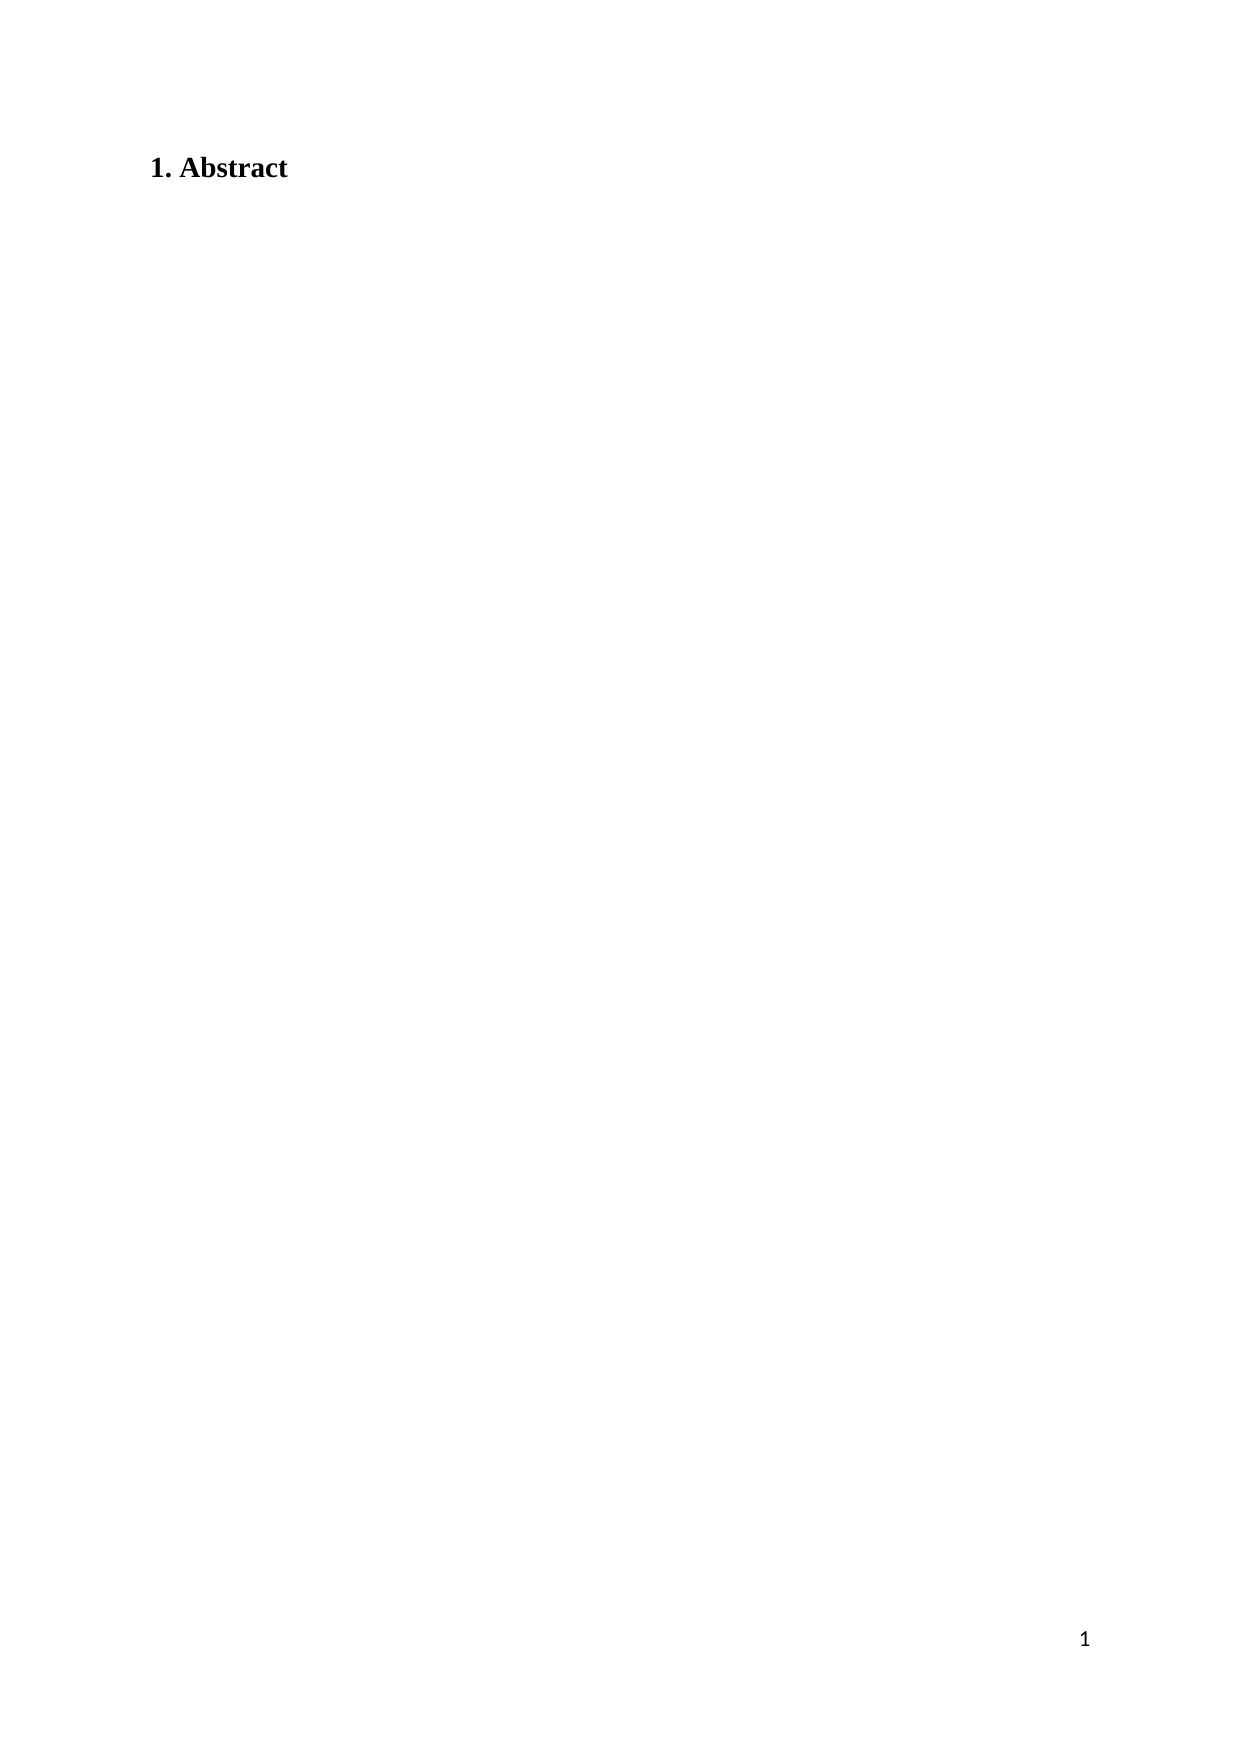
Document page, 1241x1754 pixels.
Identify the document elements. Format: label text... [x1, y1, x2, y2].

text 1. Abstract [150, 150, 1090, 183]
